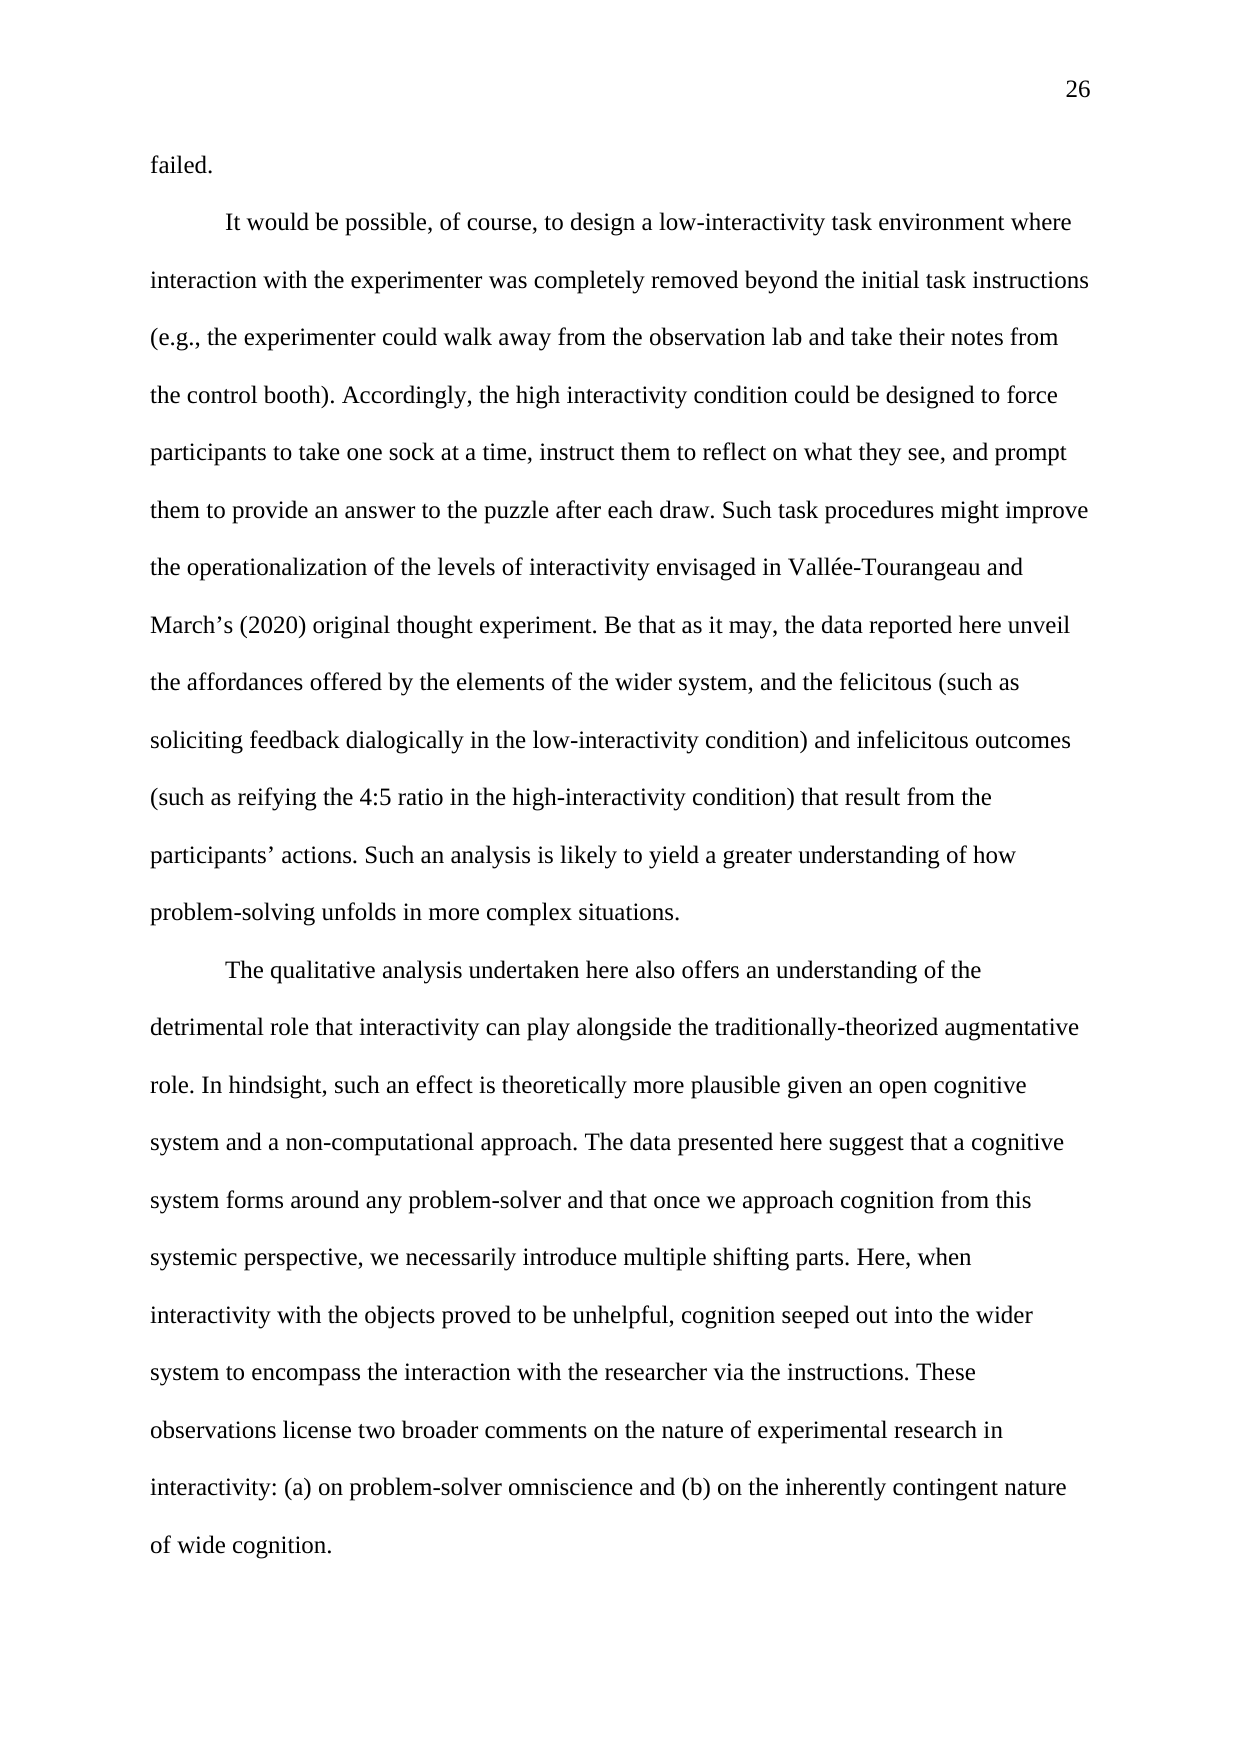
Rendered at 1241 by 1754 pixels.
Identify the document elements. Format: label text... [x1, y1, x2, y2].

text It would be possible, of course, to design a low-interactivity task environment where interaction with the experimenter was completely removed beyond the initial task instructions (e.g., the experimenter could walk away from the observation lab and take their notes from the control booth). Accordingly, the high interactivity condition could be designed to force participants to take one sock at a time, instruct them to reflect on what they see, and prompt them to provide an answer to the puzzle after each draw. Such task procedures might improve the operationalization of the levels of interactivity envisaged in Vallée-Tourangeau and March’s (2020) original thought experiment. Be that as it may, the data reported here unveil the affordances offered by the elements of the wider system, and the felicitous (such as soliciting feedback dialogically in the low-interactivity condition) and infelicitous outcomes (such as reifying the 4:5 ratio in the high-interactivity condition) that result from the participants’ actions. Such an analysis is likely to yield a greater understanding of how problem-solving unfolds in more complex situations. [150, 207, 1090, 926]
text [150, 150, 1090, 179]
text The qualitative analysis undertaken here also offers an understanding of the detrimental role that interactivity can play alongside the traditionally-theorized augmentative role. In hindsight, such an effect is theoretically more plausible given an open cognitive system and a non-computational approach. The data presented here suggest that a cognitive system forms around any problem-solver and that once we approach cognition from this systemic perspective, we necessarily introduce multiple shifting parts. Here, when interactivity with the objects proved to be unhelpful, cognition seeped out into the wider system to encompass the interaction with the researcher via the instructions. These observations license two broader comments on the nature of experimental research in interactivity: (a) on problem-solver omniscience and (b) on the inherently contingent nature of wide cognition. [150, 955, 1090, 1559]
